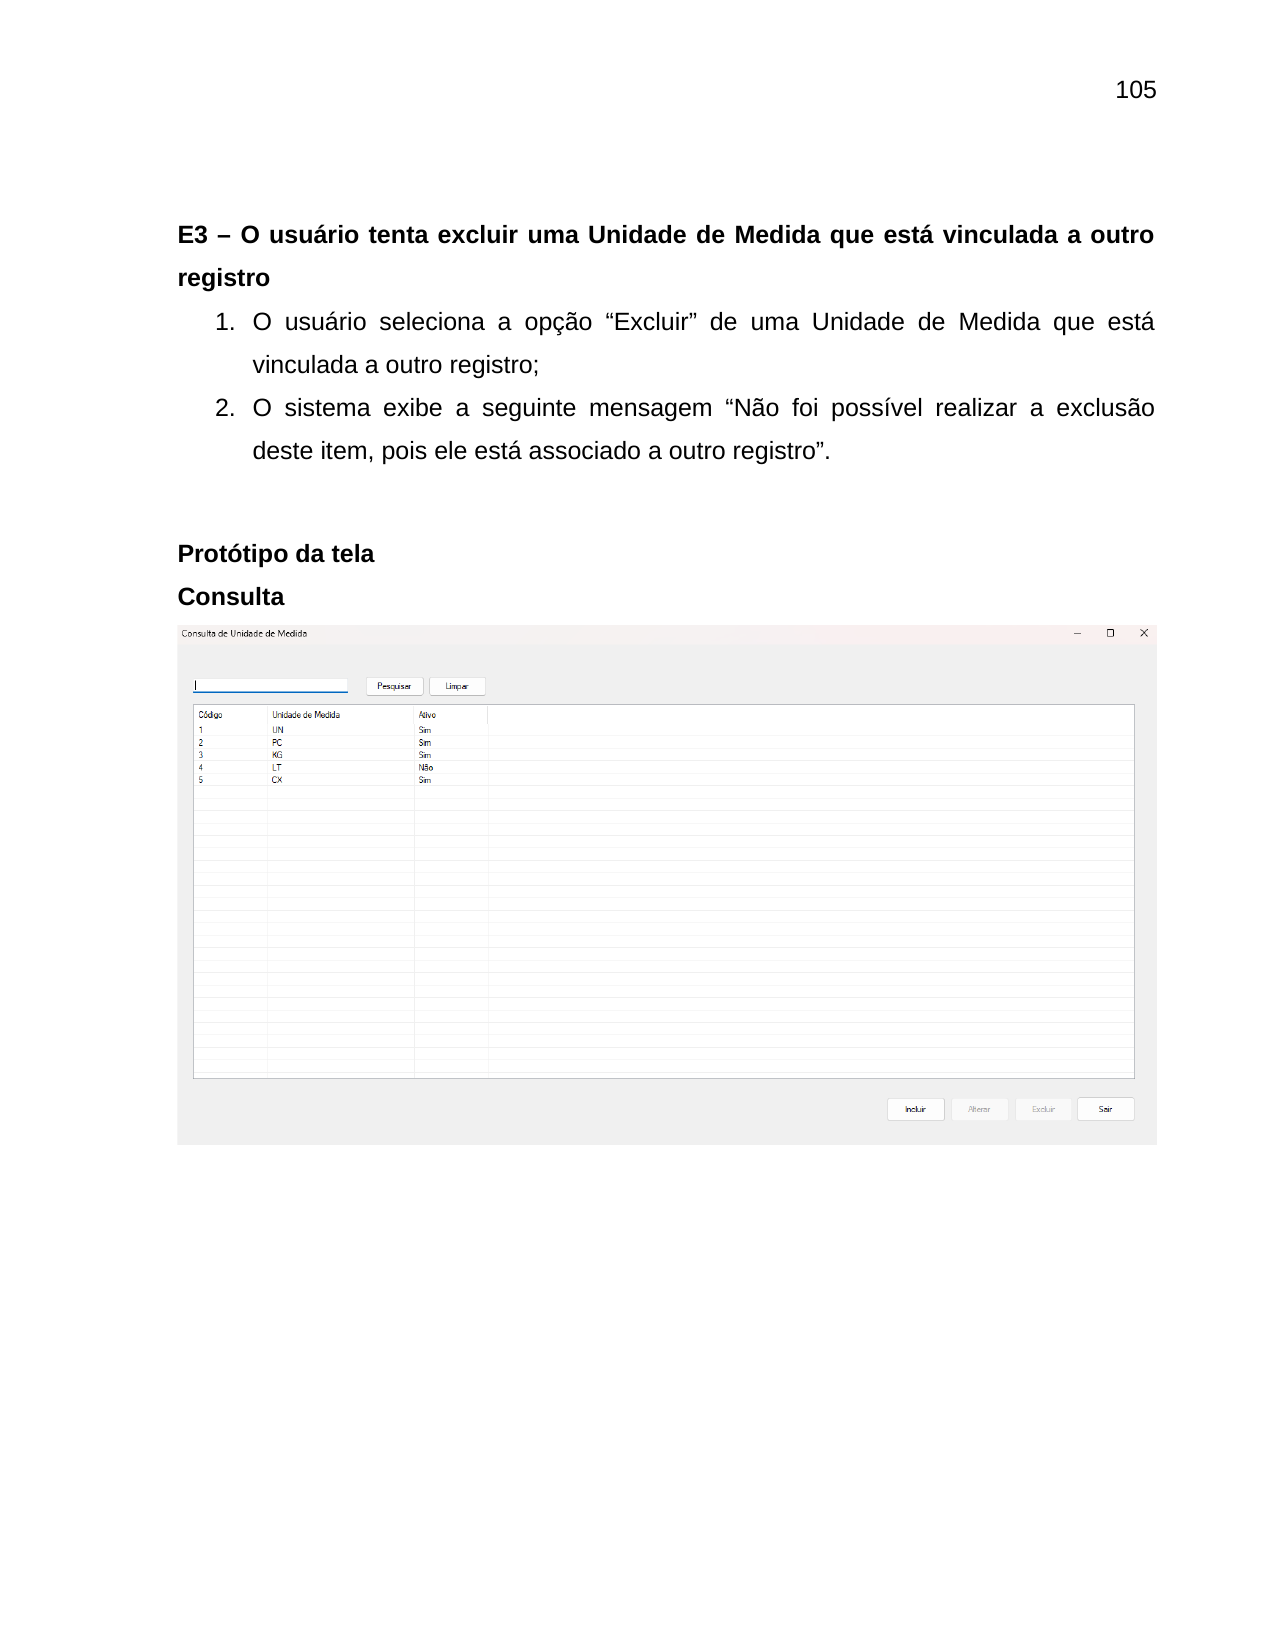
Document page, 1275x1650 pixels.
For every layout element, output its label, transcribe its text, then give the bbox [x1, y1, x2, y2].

text Consulta [177, 582, 1157, 611]
text Protótipo da tela [177, 539, 1157, 568]
list O sistema exibe a seguinte mensagem “Não foi possível realizar a exclusão deste item, pois ele está associado a outro registro”. [215, 393, 1157, 465]
text E3 – O usuário tenta excluir uma Unidade de Medida que está vinculada a outro registro [177, 220, 1157, 292]
picture [177, 625, 1157, 1145]
list O usuário seleciona a opção “Excluir” de uma Unidade de Medida que está vinculada a outro registro; [215, 307, 1157, 378]
